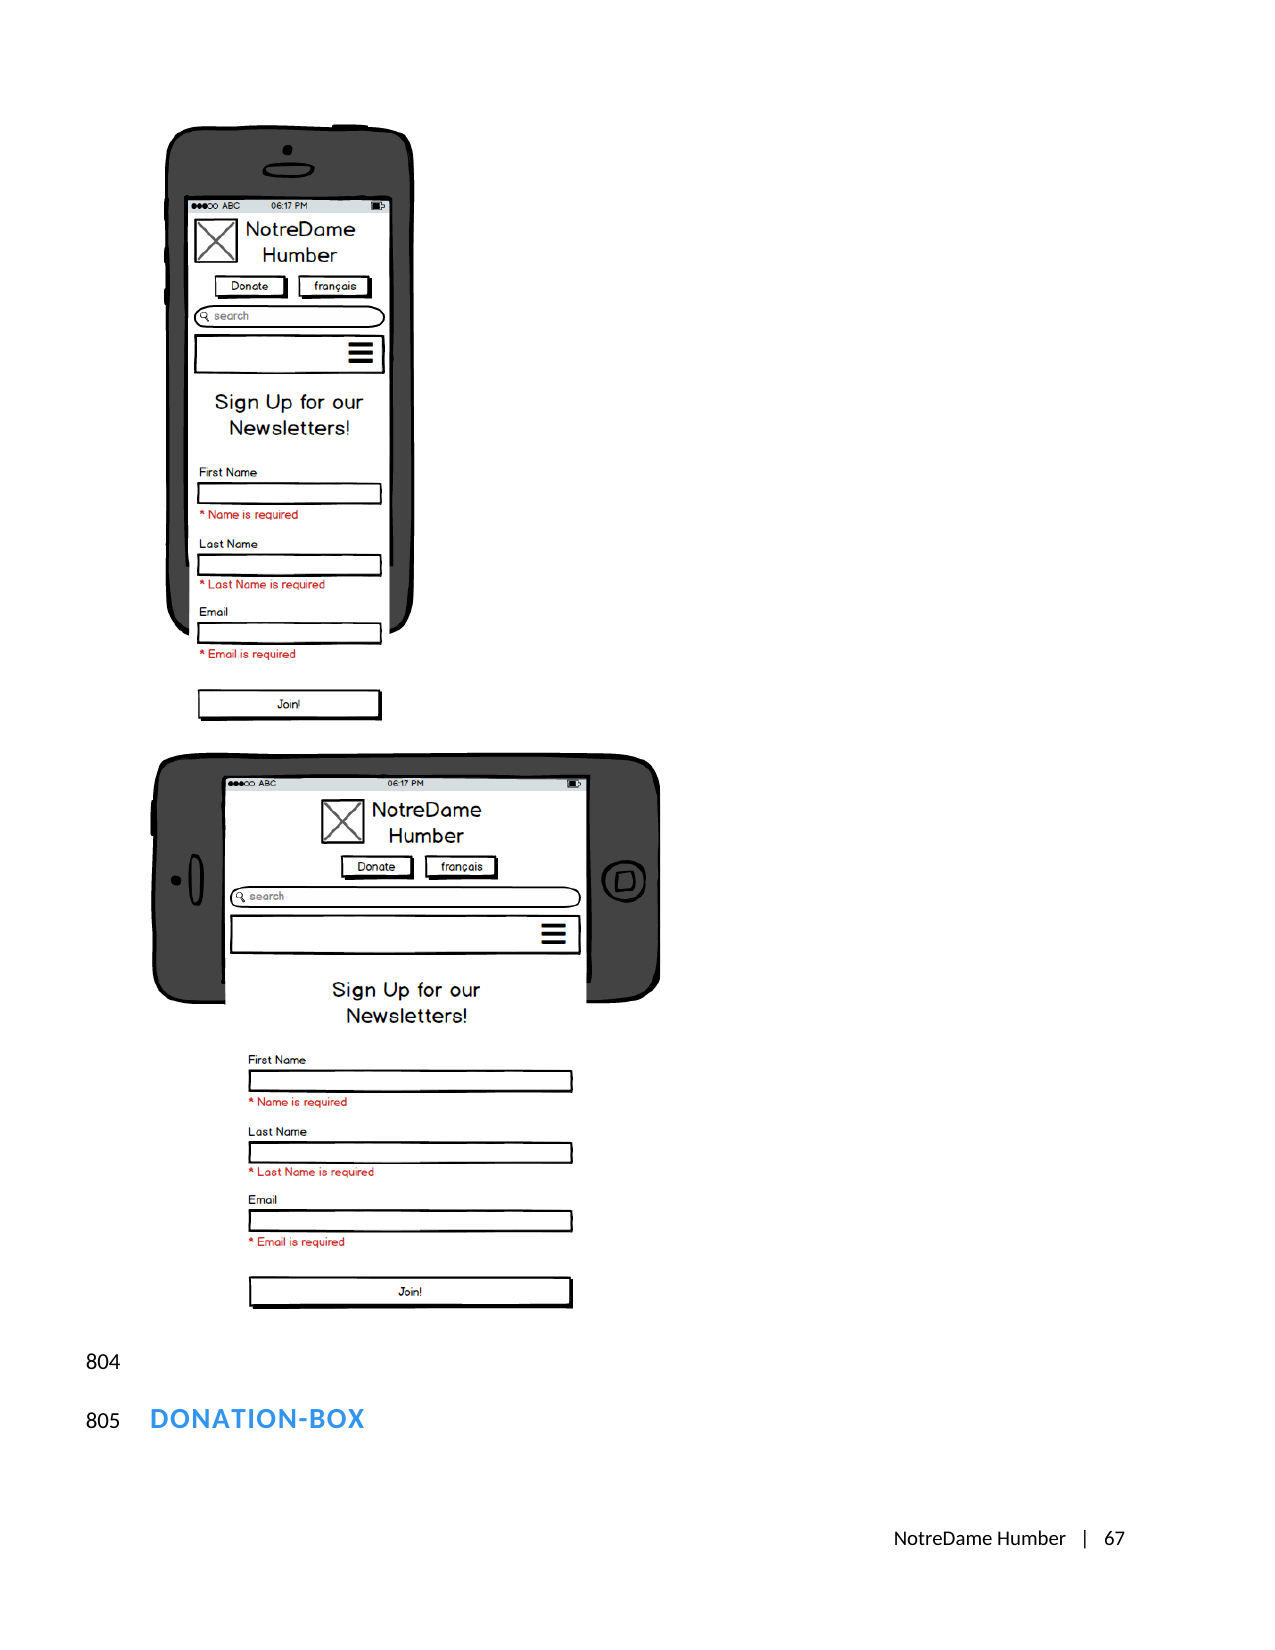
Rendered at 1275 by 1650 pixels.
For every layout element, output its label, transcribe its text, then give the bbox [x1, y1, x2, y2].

picture [150, 124, 661, 1370]
subtitle Donation-Box [150, 1400, 1125, 1436]
